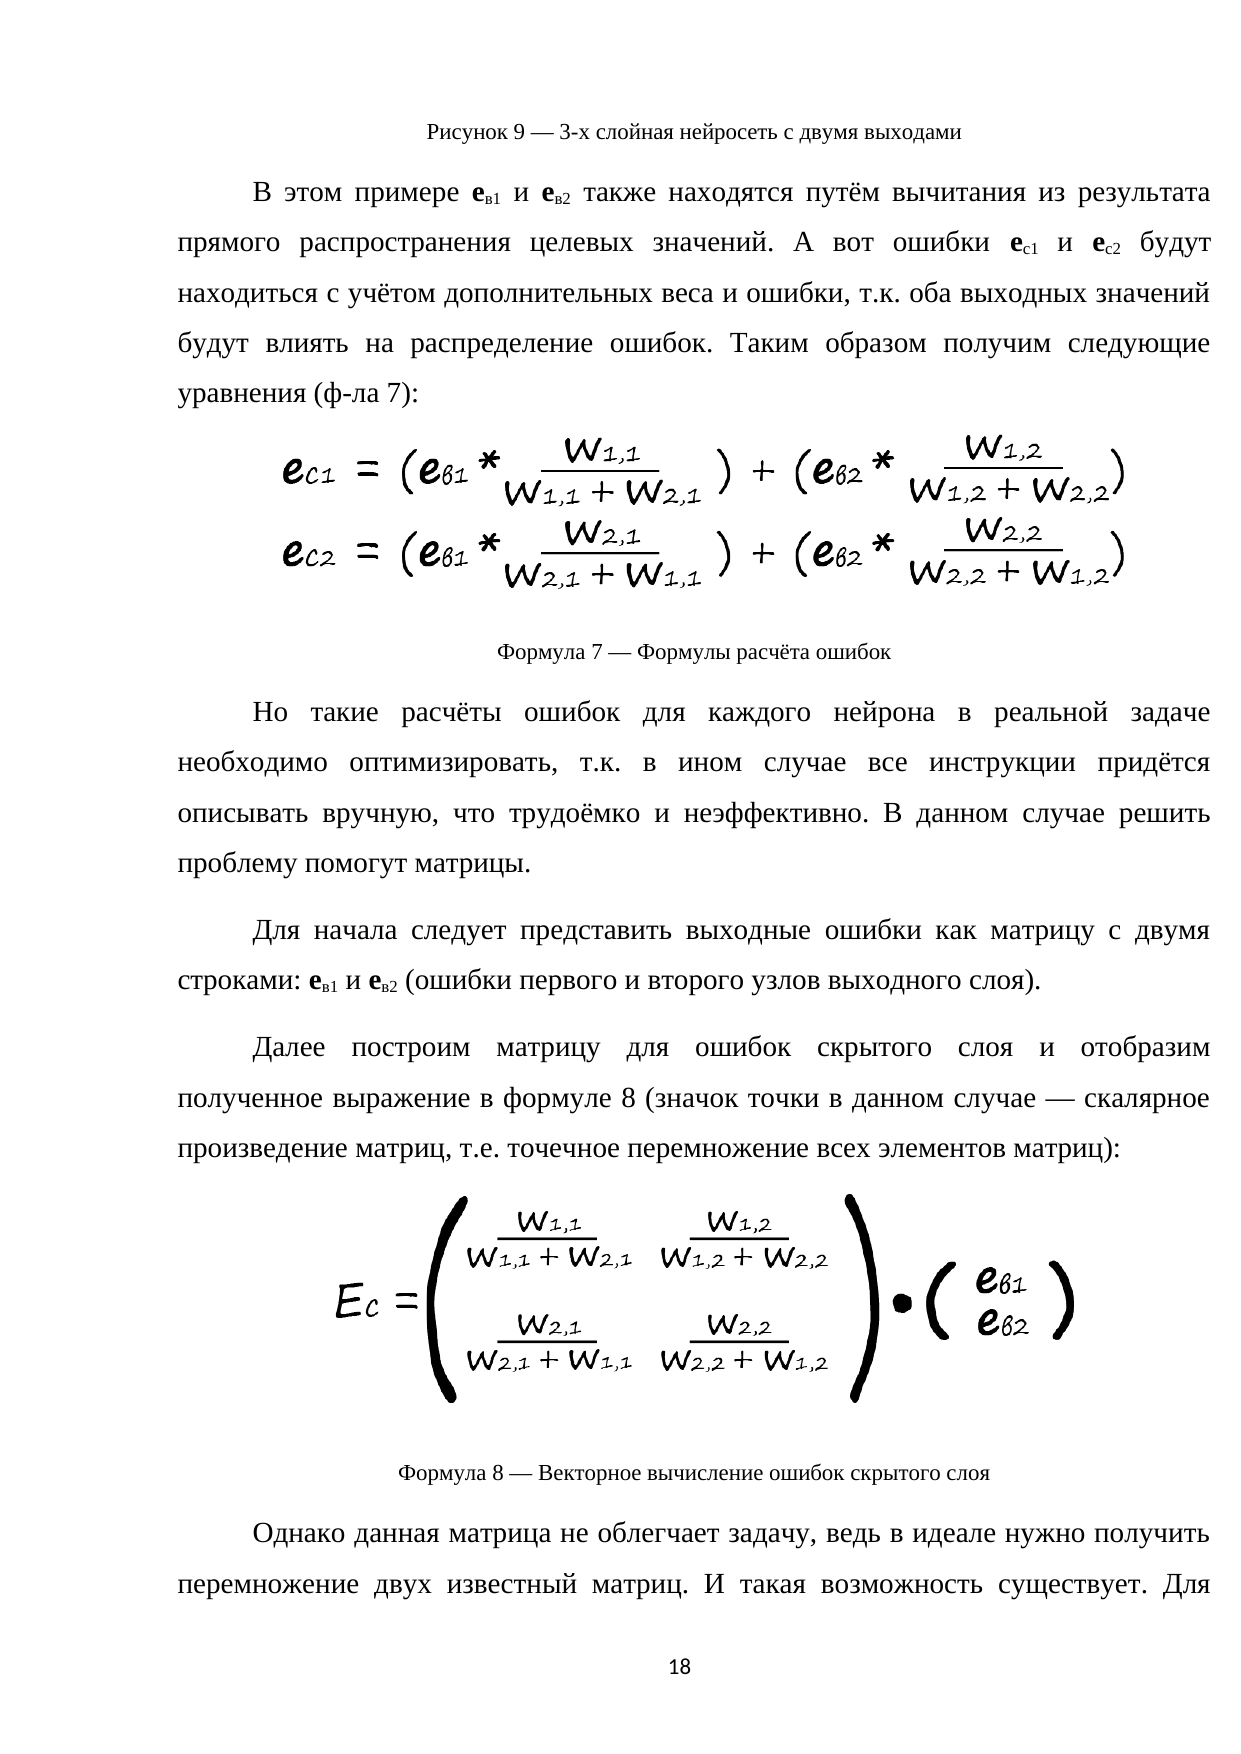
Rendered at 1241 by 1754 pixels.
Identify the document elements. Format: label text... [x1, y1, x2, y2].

picture [281, 431, 1144, 592]
text Для начала следует представить выходные ошибки как матрицу с двумя строками: eв1 и eв2 (ошибки первого и второго узлов выходного слоя). [177, 912, 1211, 996]
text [177, 1516, 1211, 1599]
text Рисунок 9 — 3-х слойная нейросеть с двумя выходами [177, 118, 1211, 144]
picture [332, 1181, 1077, 1413]
text Далее построим матрицу для ошибок скрытого слоя и отобразим полученное выражение в формуле 8 (значок точки в данном случае — скалярное произведение матриц, т.е. точечное перемножение всех элементов матриц): [177, 1029, 1211, 1163]
text В этом примере eв1 и eв2 также находятся путём вычитания из результата прямого распространения целевых значений. А вот ошибки eс1 и eс2 будут находиться с учётом дополнительных веса и ошибки, т.к. оба выходных значений будут влиять на распределение ошибок. Таким образом получим следующие уравнения (ф-ла 7): [177, 174, 1211, 409]
text Но такие расчёты ошибок для каждого нейрона в реальной задаче необходимо оптимизировать, т.к. в ином случае все инструкции придётся описывать вручную, что трудоёмко и неэффективно. В данном случае решить проблему помогут матрицы. [177, 694, 1211, 879]
